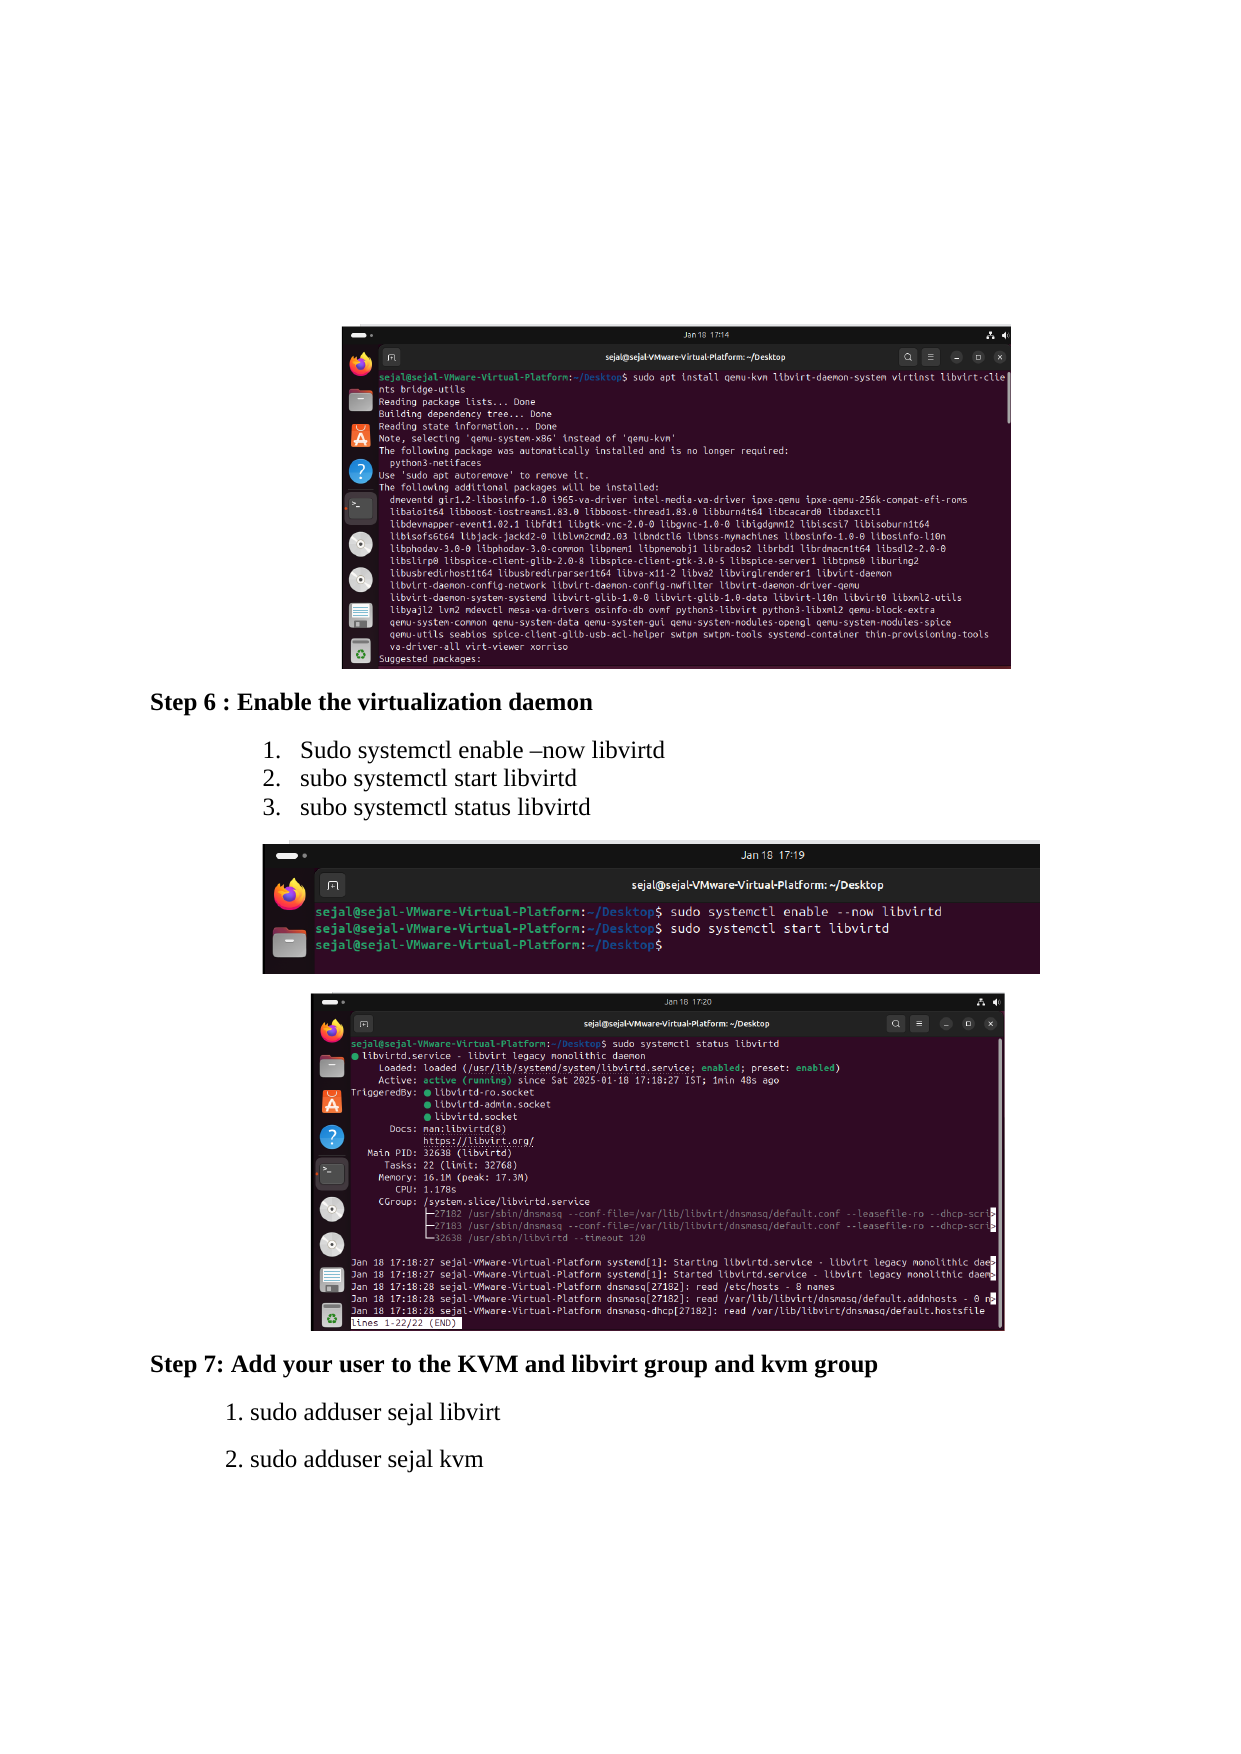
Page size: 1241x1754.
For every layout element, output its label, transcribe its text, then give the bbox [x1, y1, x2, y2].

text 1. sudo adduser sejal libvirt [150, 1397, 1090, 1426]
picture [310, 992, 1005, 1331]
picture [262, 840, 1040, 974]
text Step 6 : Enable the virtualization daemon [150, 687, 1090, 716]
text Step 7: Add your user to the KVM and libvirt group and kvm group [150, 1349, 1090, 1378]
list Sudo systemctl enable –now libvirtd [262, 735, 1090, 763]
picture [341, 324, 1011, 669]
text 2. sudo adduser sejal kvm [150, 1444, 1090, 1473]
list subo systemctl status libvirtd [262, 792, 1090, 821]
list subo systemctl start libvirtd [262, 763, 1090, 792]
